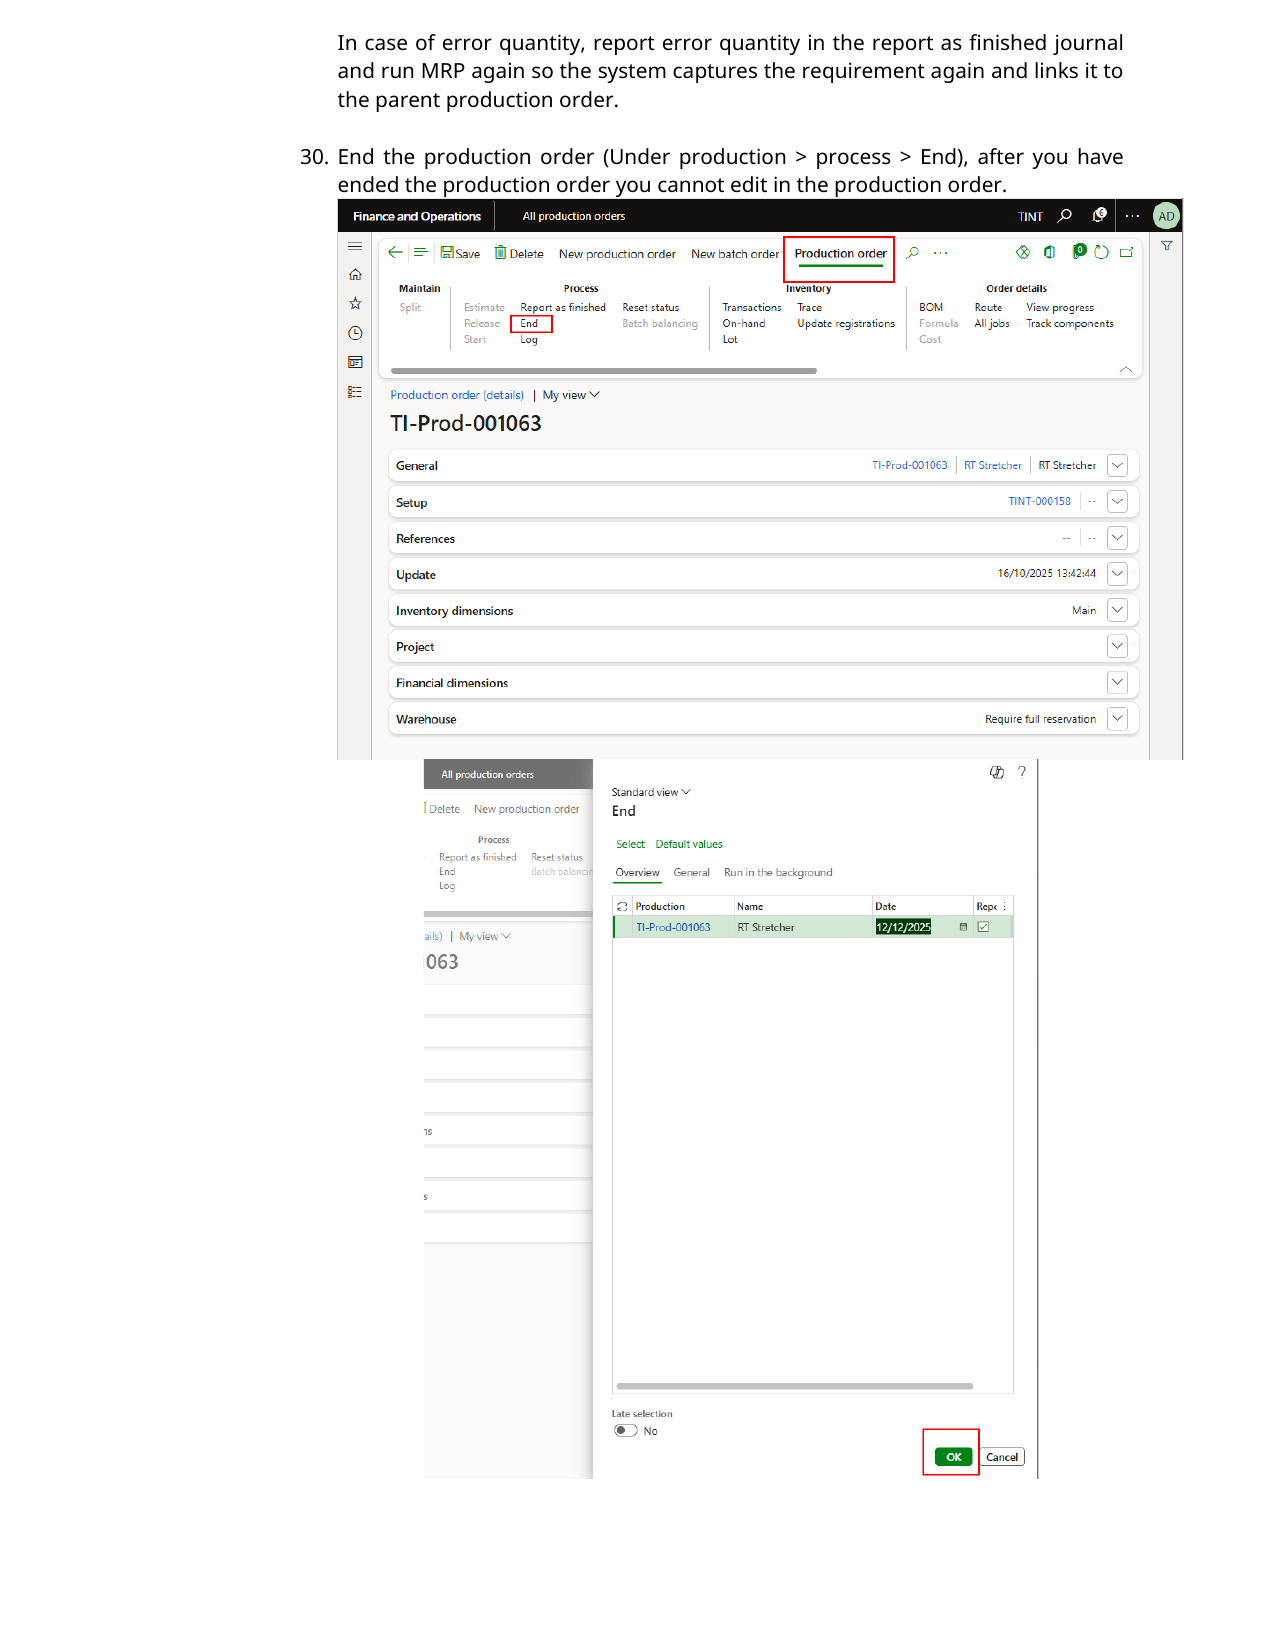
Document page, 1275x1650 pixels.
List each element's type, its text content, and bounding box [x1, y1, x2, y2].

text In case of error quantity, report error quantity in the report as finished journal and run MRP again so the system captures the requirement again and links it to the parent production order. [337, 28, 1125, 113]
list End the production order (Under production > process > End), after you have ended the production order you cannot edit in the production order. [300, 142, 1125, 199]
picture [337, 198, 1184, 1479]
